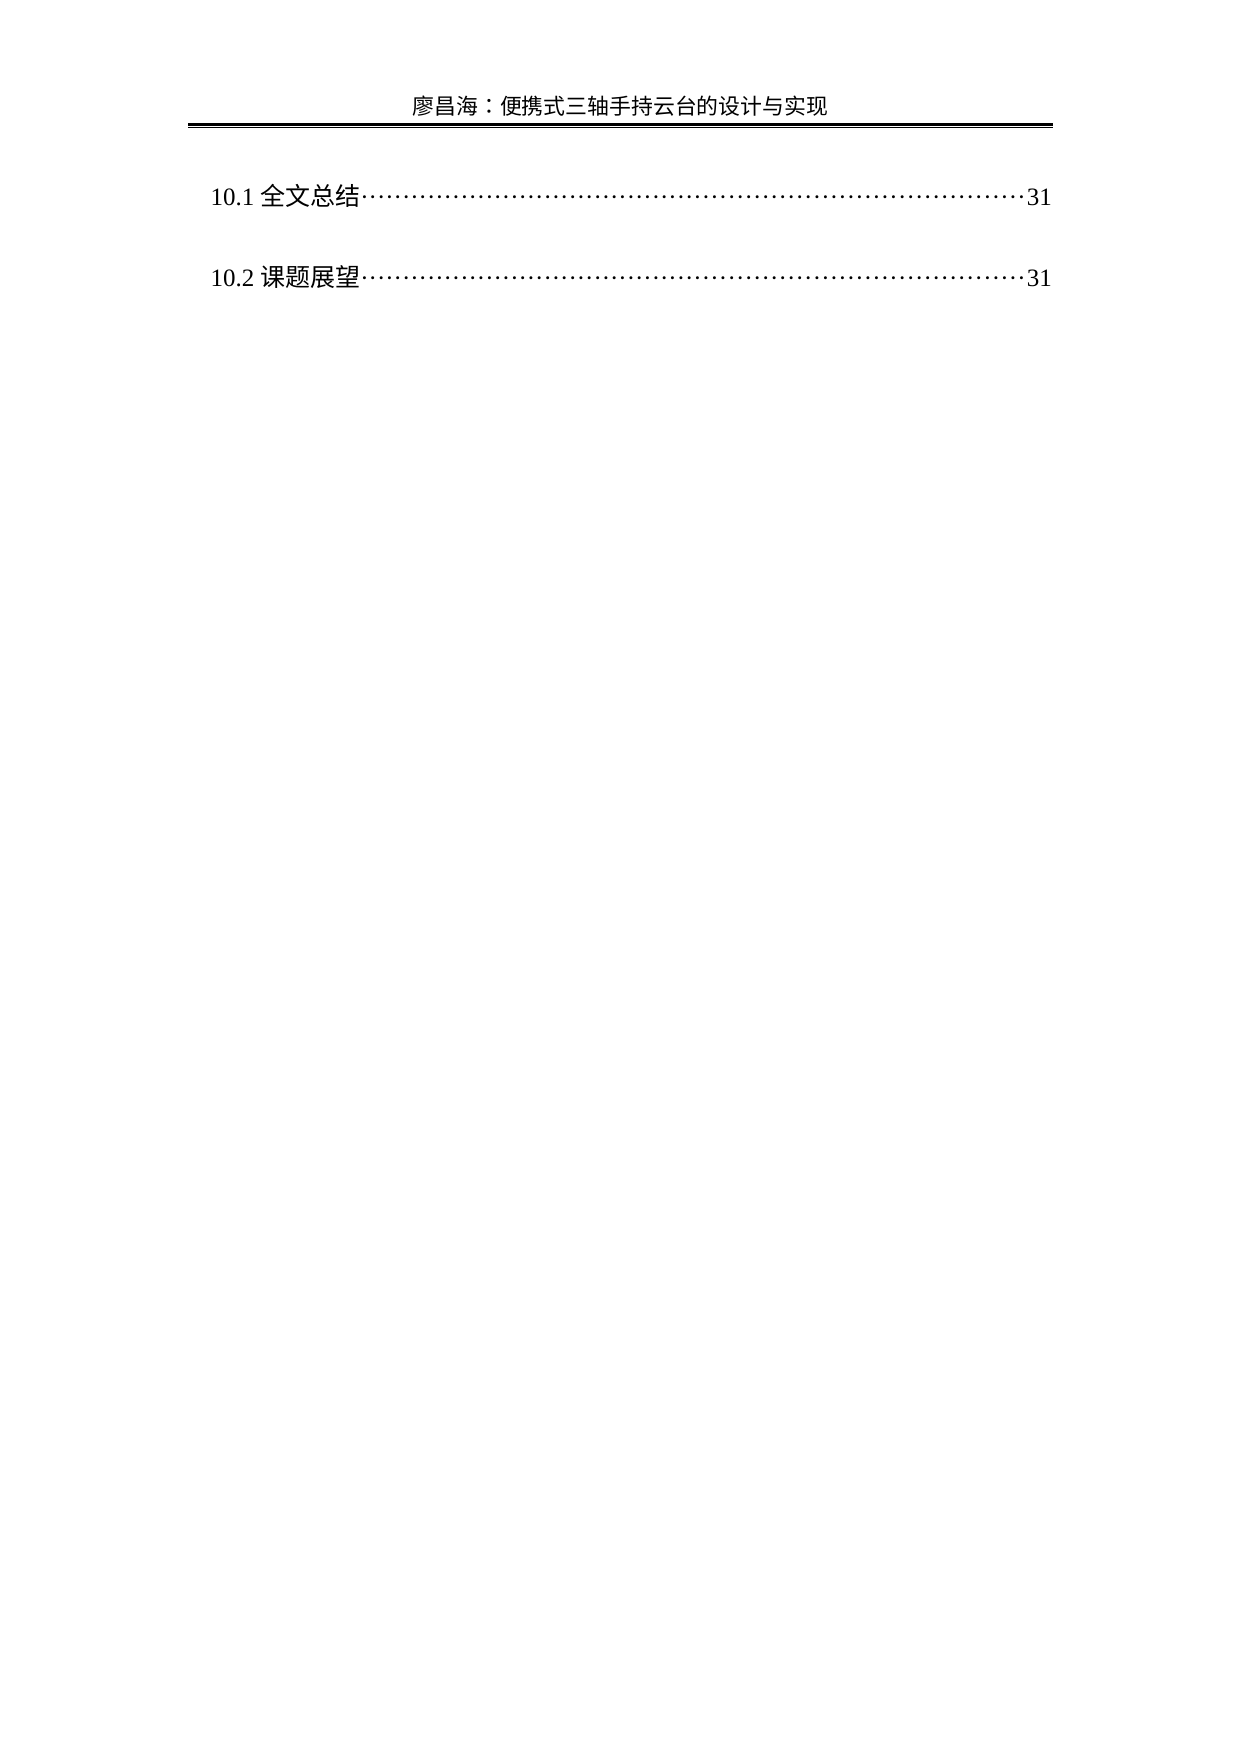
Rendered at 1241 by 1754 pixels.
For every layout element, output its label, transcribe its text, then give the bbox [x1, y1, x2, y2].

text 10.2 课题展望 31 [210, 243, 1053, 308]
text 10.1 全文总结 31 [210, 162, 1053, 227]
